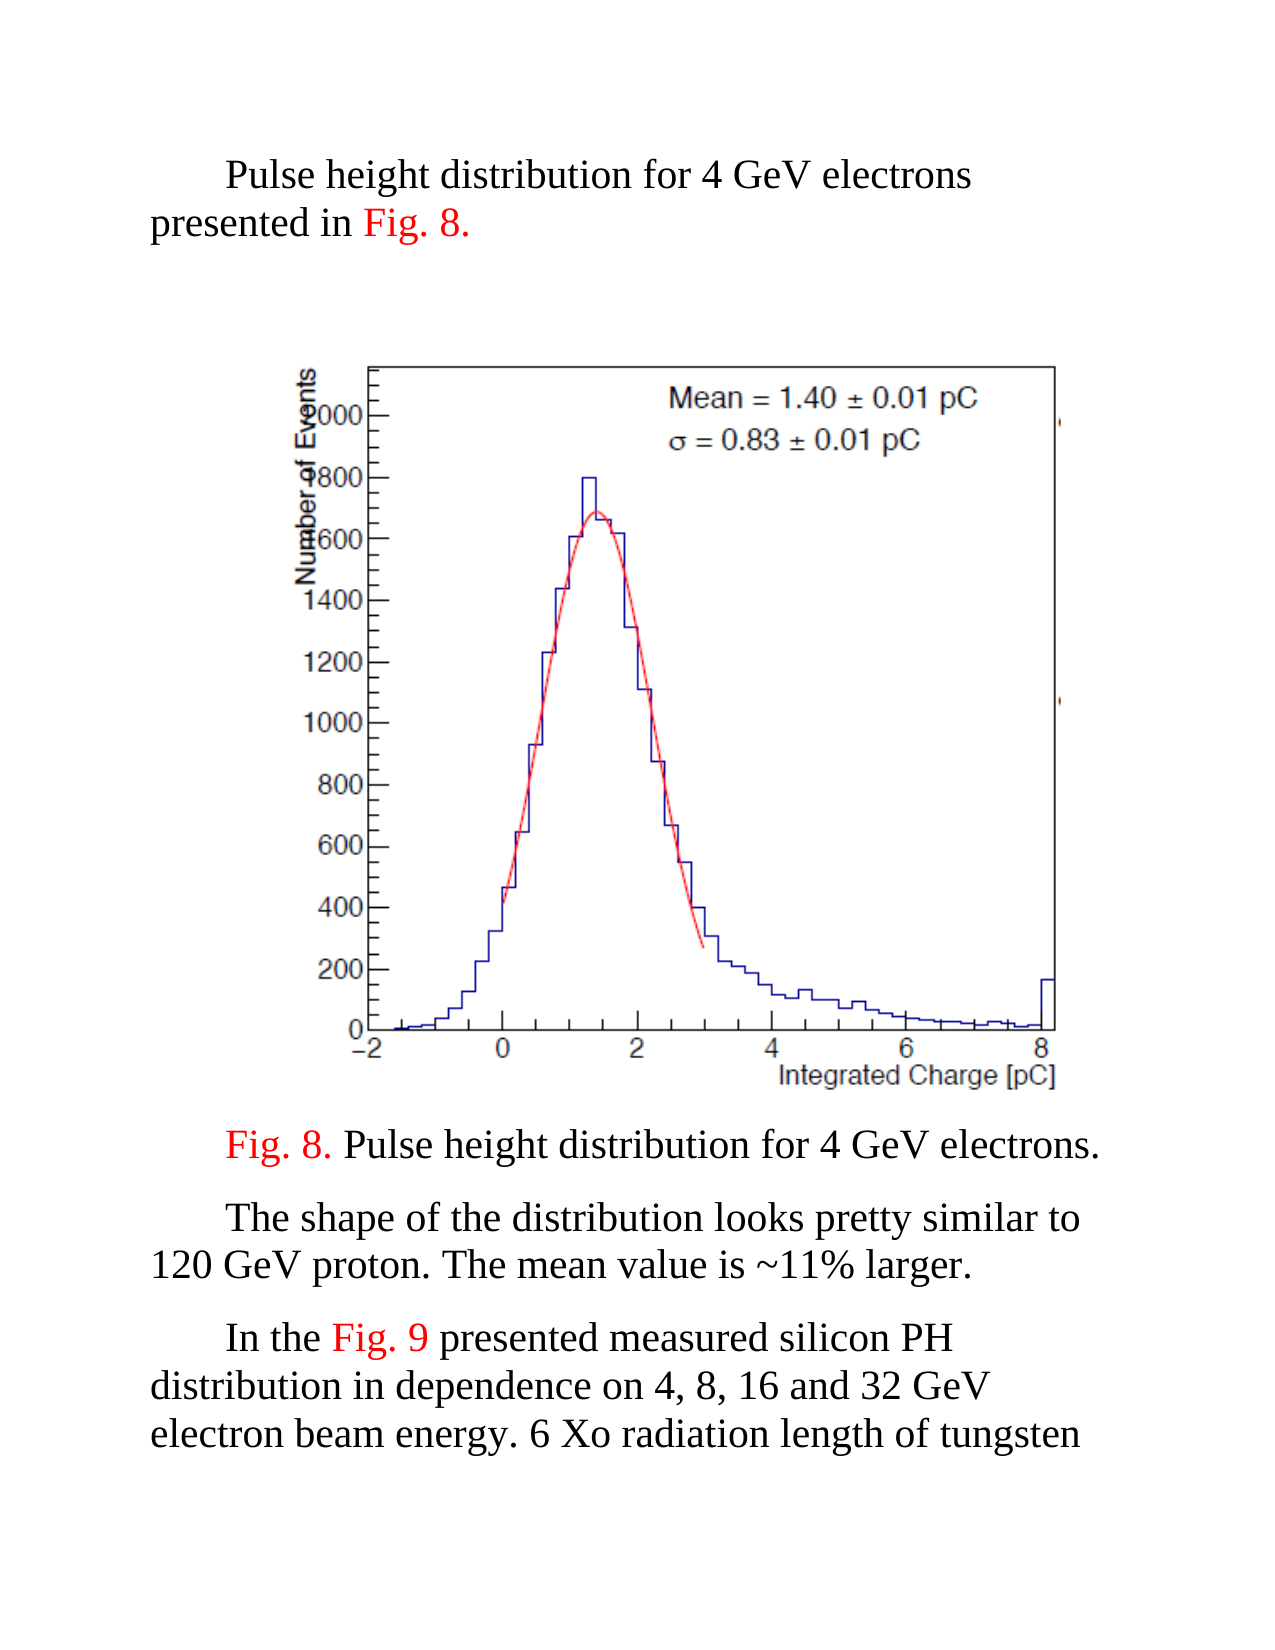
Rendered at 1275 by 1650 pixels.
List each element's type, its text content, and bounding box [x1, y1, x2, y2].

text Fig. 8. Pulse height distribution for 4 GeV electrons. [150, 1119, 1125, 1167]
text Pulse height distribution for 4 GeV electrons presented in Fig. 8. [150, 150, 1125, 246]
picture [289, 343, 1061, 1095]
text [150, 1313, 1125, 1457]
text The shape of the distribution looks pretty similar to 120 GeV proton. The mean value is ~11% larger. [150, 1192, 1125, 1288]
